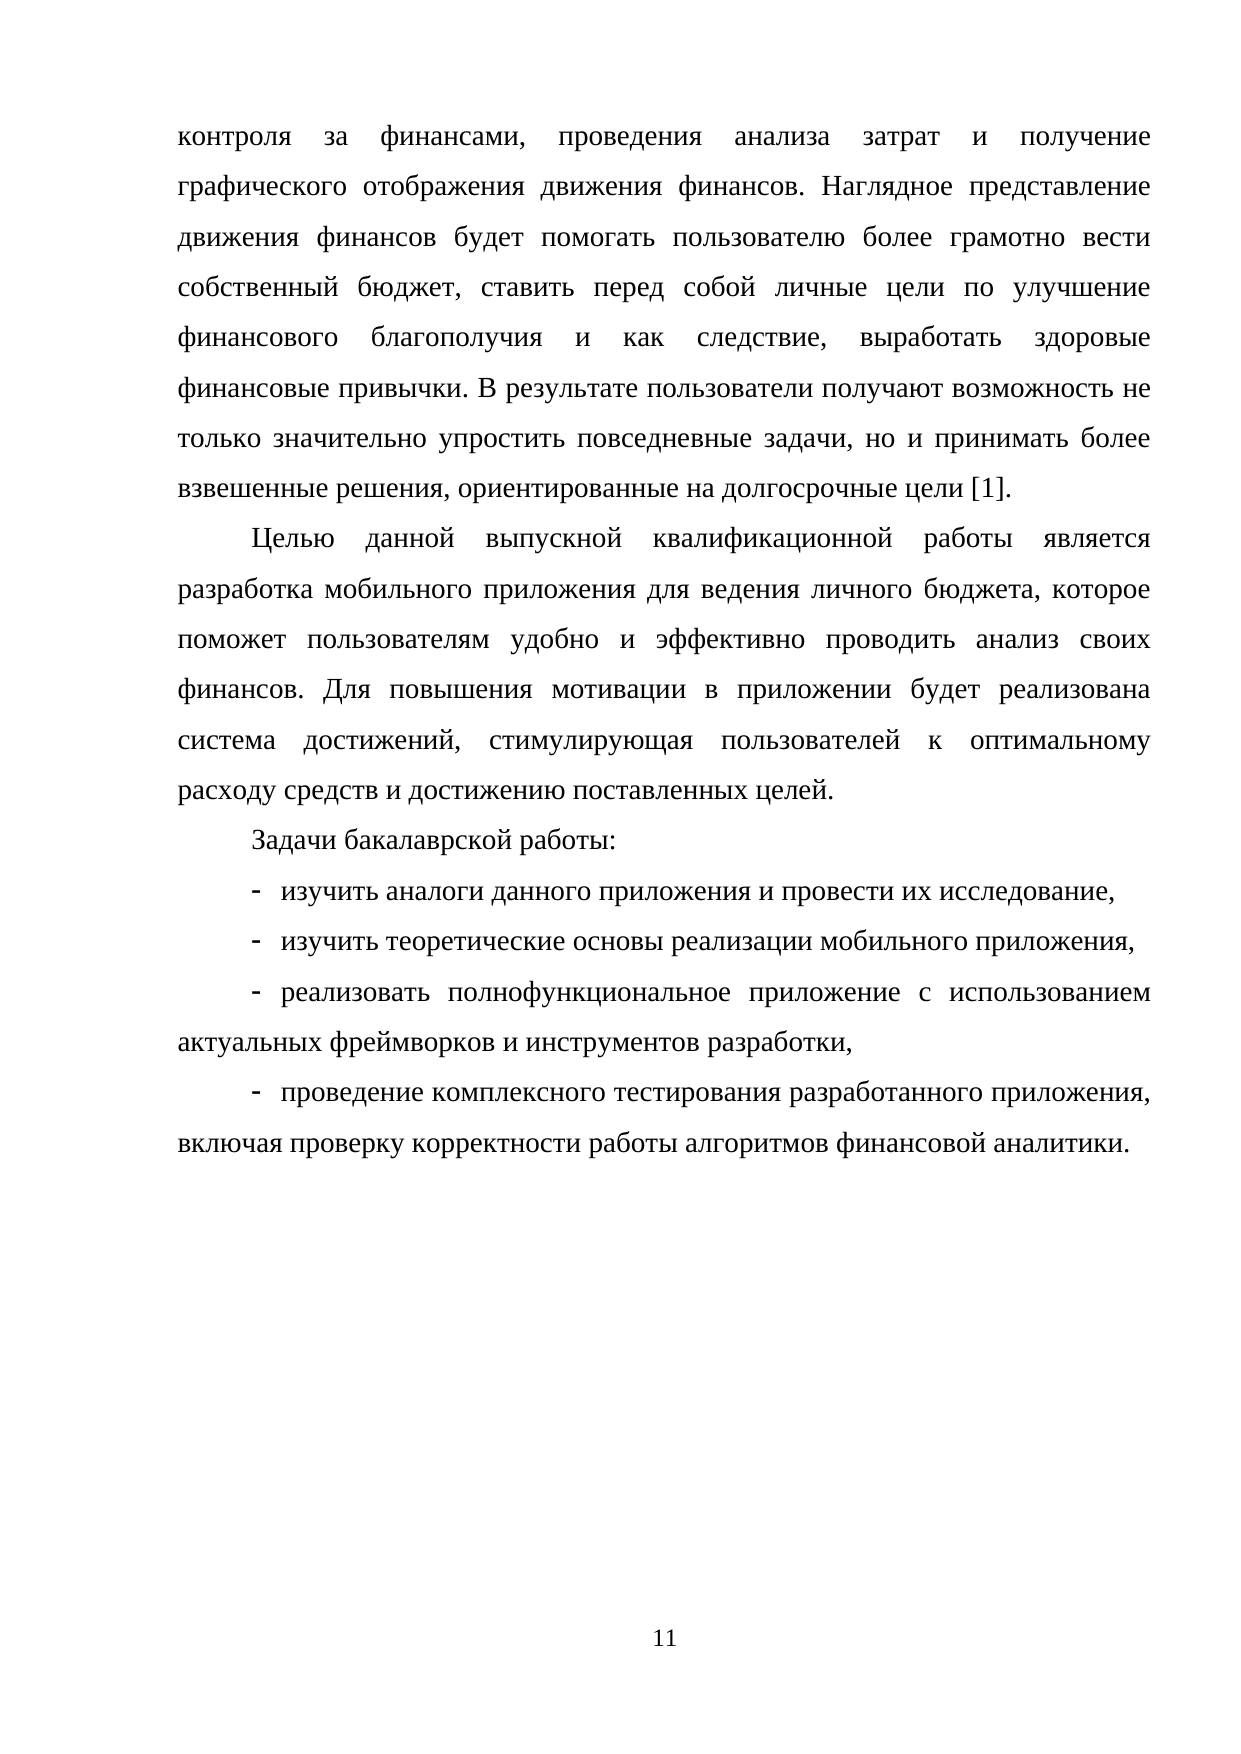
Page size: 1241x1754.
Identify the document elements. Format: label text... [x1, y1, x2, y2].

text Целью данной выпускной квалификационной работы является разработка мобильного приложения для ведения личного бюджета, которое поможет пользователям удобно и эффективно проводить анализ своих финансов. Для повышения мотивации в приложении будет реализована система достижений, стимулирующая пользователей к оптимальному расходу средств и достижению поставленных целей. [177, 521, 1152, 806]
list изучить аналоги данного приложения и провести их исследование, [177, 873, 1152, 906]
text Задачи бакалаврской работы: [177, 822, 1152, 856]
list реализовать полнофункциональное приложение с использованием актуальных фреймворков и инструментов разработки, [177, 974, 1152, 1058]
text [177, 118, 1152, 504]
list проведение комплексного тестирования разработанного приложения, включая проверку корректности работы алгоритмов финансовой аналитики. [177, 1074, 1152, 1158]
list изучить теоретические основы реализации мобильного приложения, [177, 923, 1152, 957]
